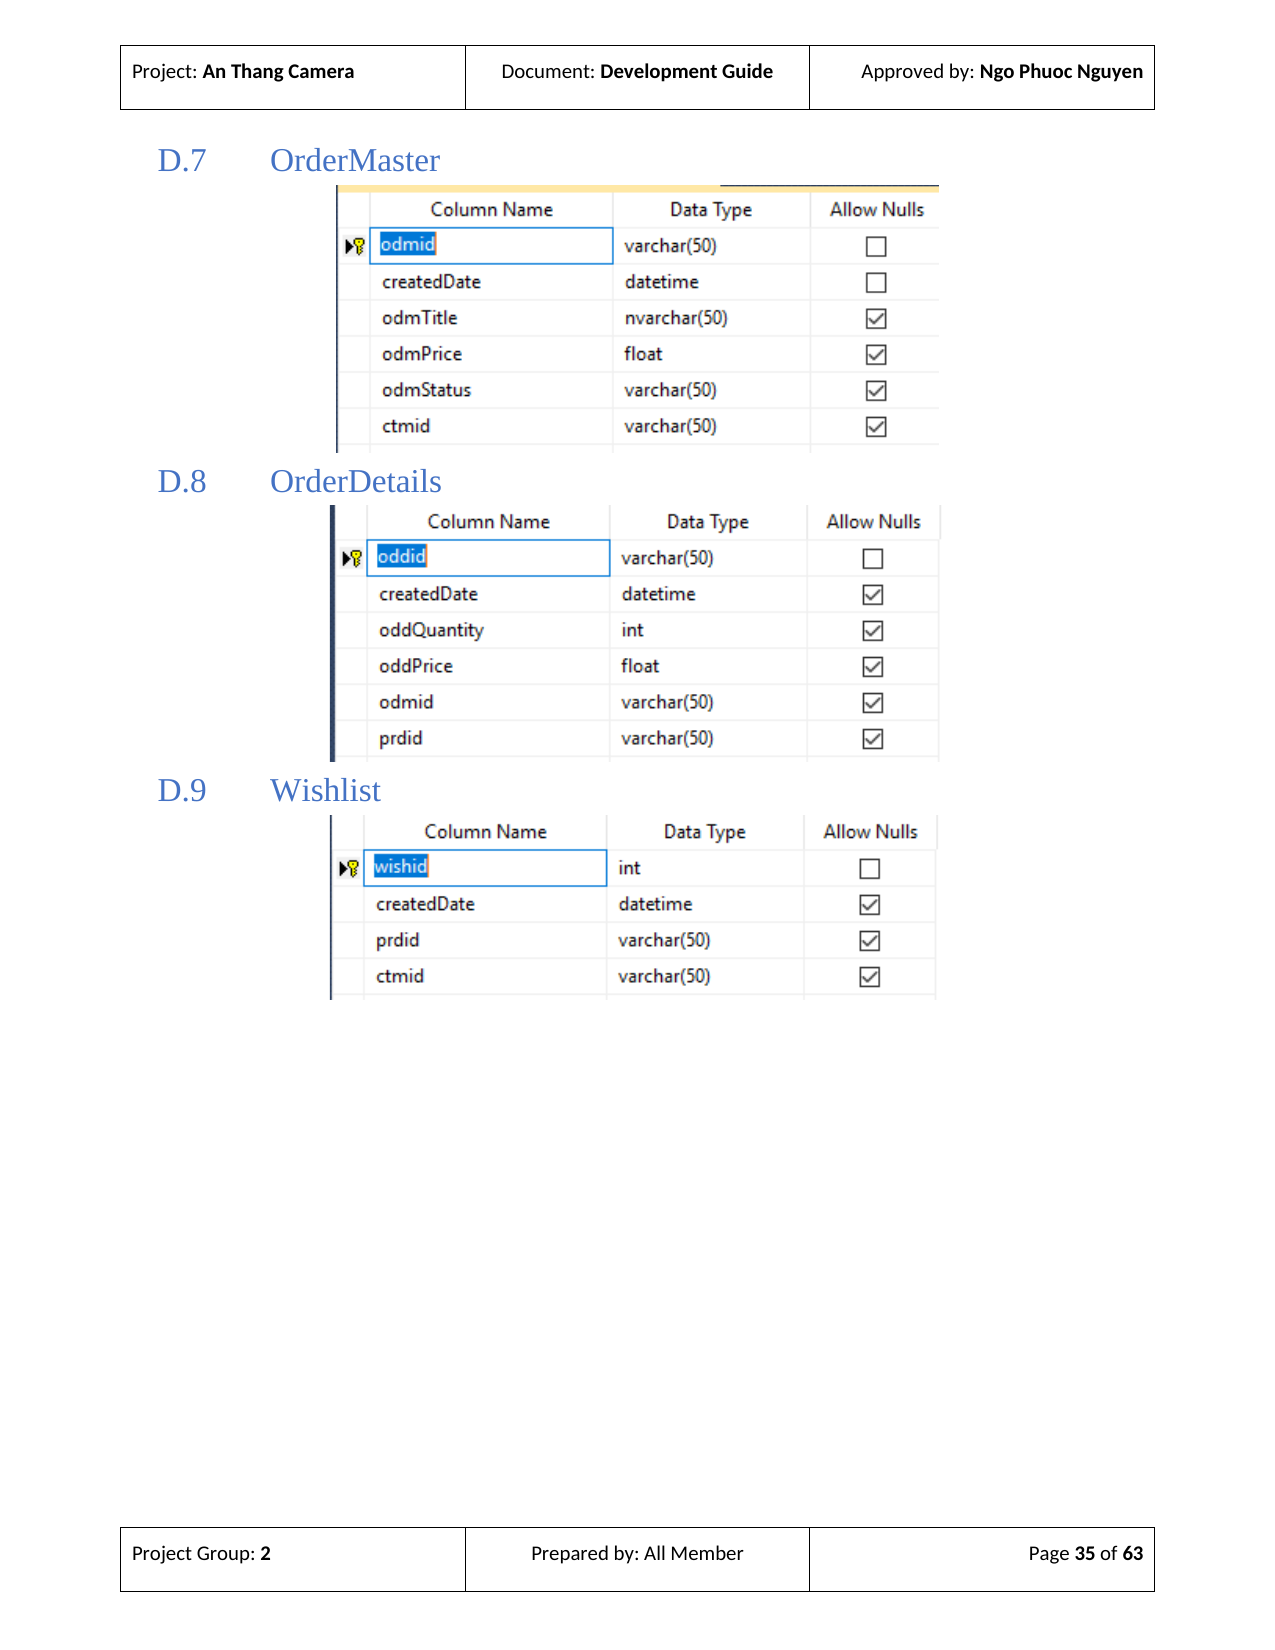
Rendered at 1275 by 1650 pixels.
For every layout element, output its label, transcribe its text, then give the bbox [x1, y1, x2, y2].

picture [336, 185, 939, 453]
list Wishlist [157, 771, 1155, 809]
picture [329, 815, 946, 1000]
list OrderMaster [157, 141, 1155, 179]
picture [329, 505, 946, 762]
list OrderDetails [157, 461, 1155, 499]
